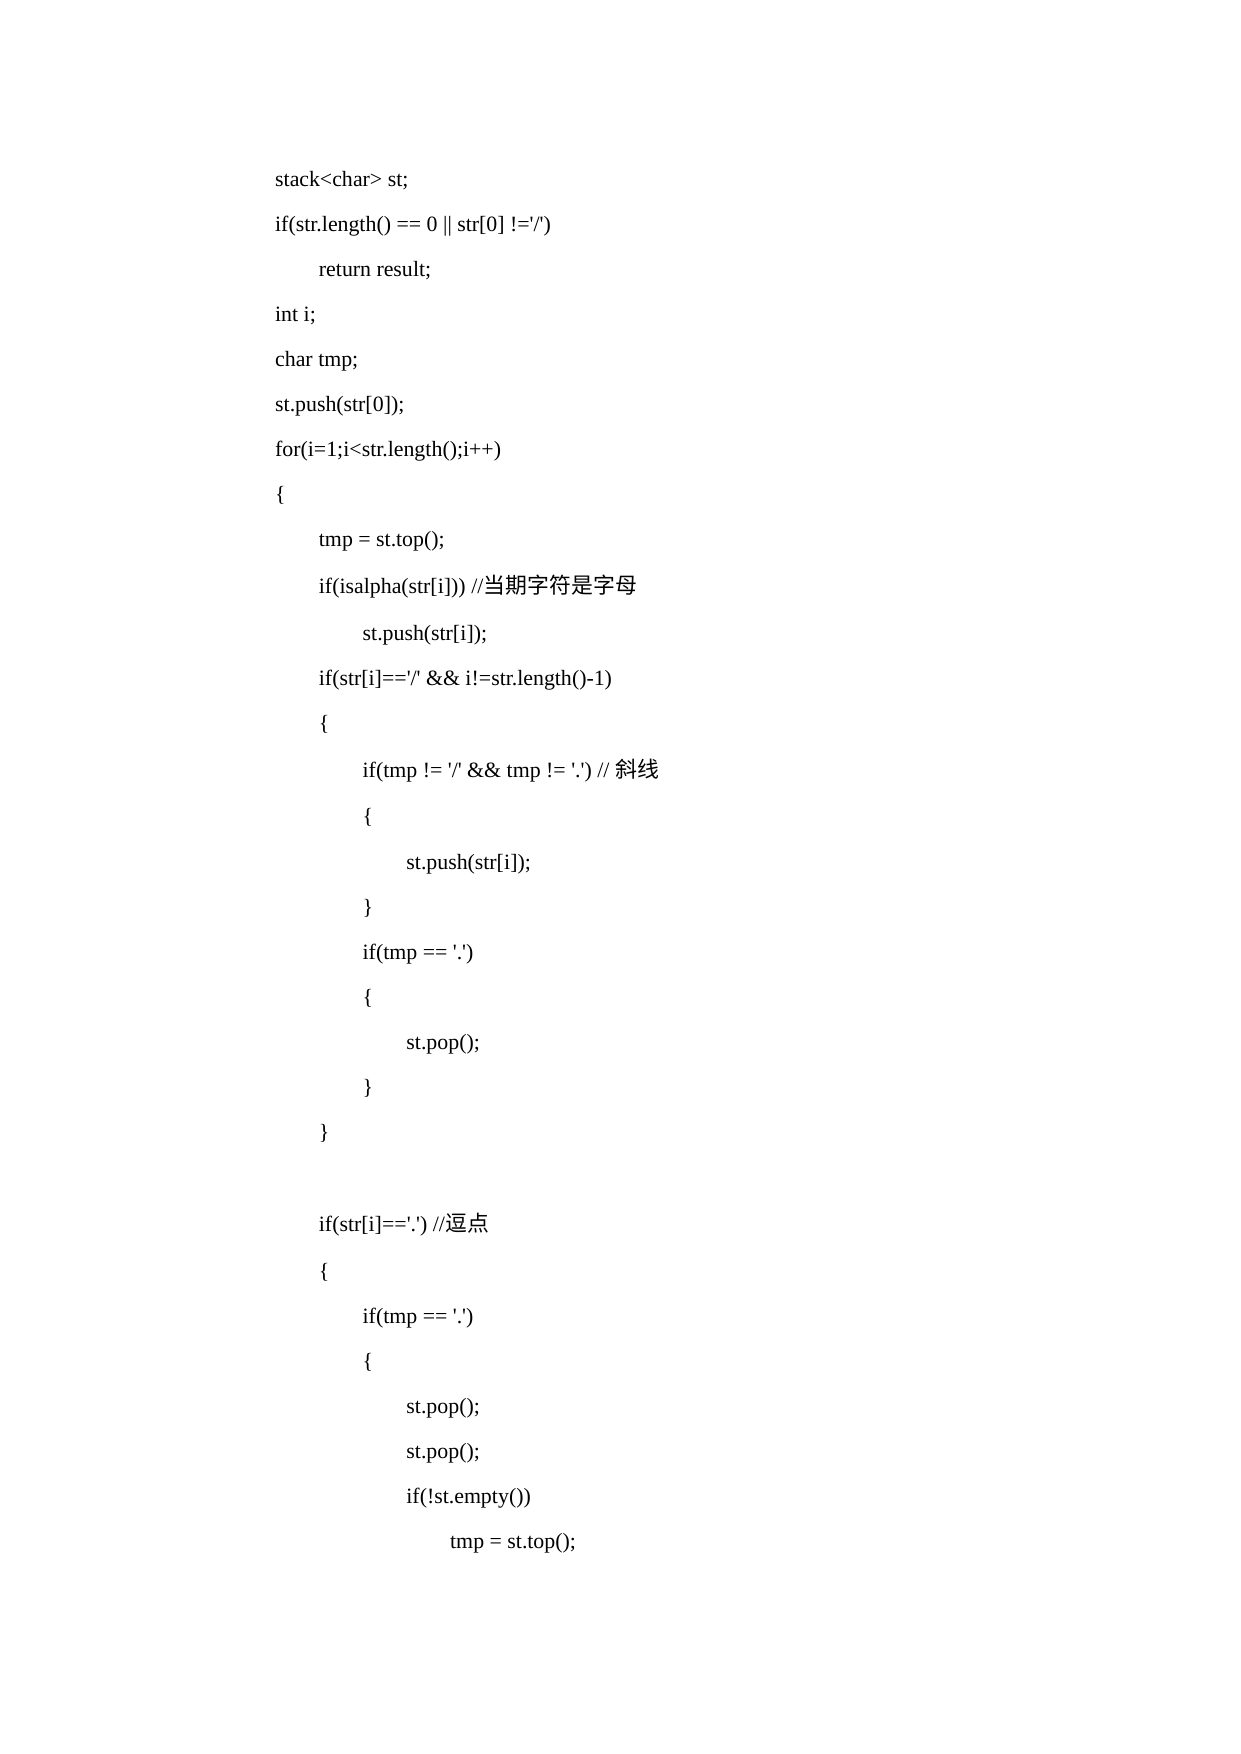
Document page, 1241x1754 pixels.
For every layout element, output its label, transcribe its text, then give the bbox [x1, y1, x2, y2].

text st.pop(); [231, 1434, 1053, 1467]
text if(str[i]=='.') //逗点 [231, 1206, 1053, 1238]
text } [231, 1071, 1053, 1103]
text st.push(str[i]); [231, 616, 1053, 649]
text if(str.length() == 0 || str[0] !='/') [231, 207, 1053, 239]
text } [231, 1116, 1053, 1148]
text char tmp; [231, 342, 1053, 375]
text { [231, 1254, 1053, 1287]
text for(i=1;i<str.length();i++) [231, 433, 1053, 465]
text { [231, 800, 1053, 832]
text { [231, 980, 1053, 1013]
text if(isalpha(str[i])) //当期字符是字母 [231, 568, 1053, 600]
text } [231, 890, 1053, 923]
text tmp = st.top(); [231, 523, 1053, 555]
text st.push(str[0]); [231, 387, 1053, 420]
text stack<char> st; [231, 162, 1053, 194]
text st.push(str[i]); [231, 845, 1053, 877]
text if(str[i]=='/' && i!=str.length()-1) [231, 661, 1053, 694]
text return result; [231, 252, 1053, 285]
text if(tmp == '.') [231, 935, 1053, 968]
text if(tmp == '.') [231, 1299, 1053, 1332]
text { [231, 1344, 1053, 1377]
text { [231, 478, 1053, 510]
text { [231, 706, 1053, 739]
text int i; [231, 297, 1053, 330]
text st.pop(); [231, 1389, 1053, 1422]
text if(!st.empty()) [231, 1480, 1053, 1512]
text tmp = st.top(); [231, 1525, 1053, 1557]
text st.pop(); [231, 1025, 1053, 1058]
text if(tmp != '/' && tmp != '.') // 斜线 [231, 752, 1053, 784]
